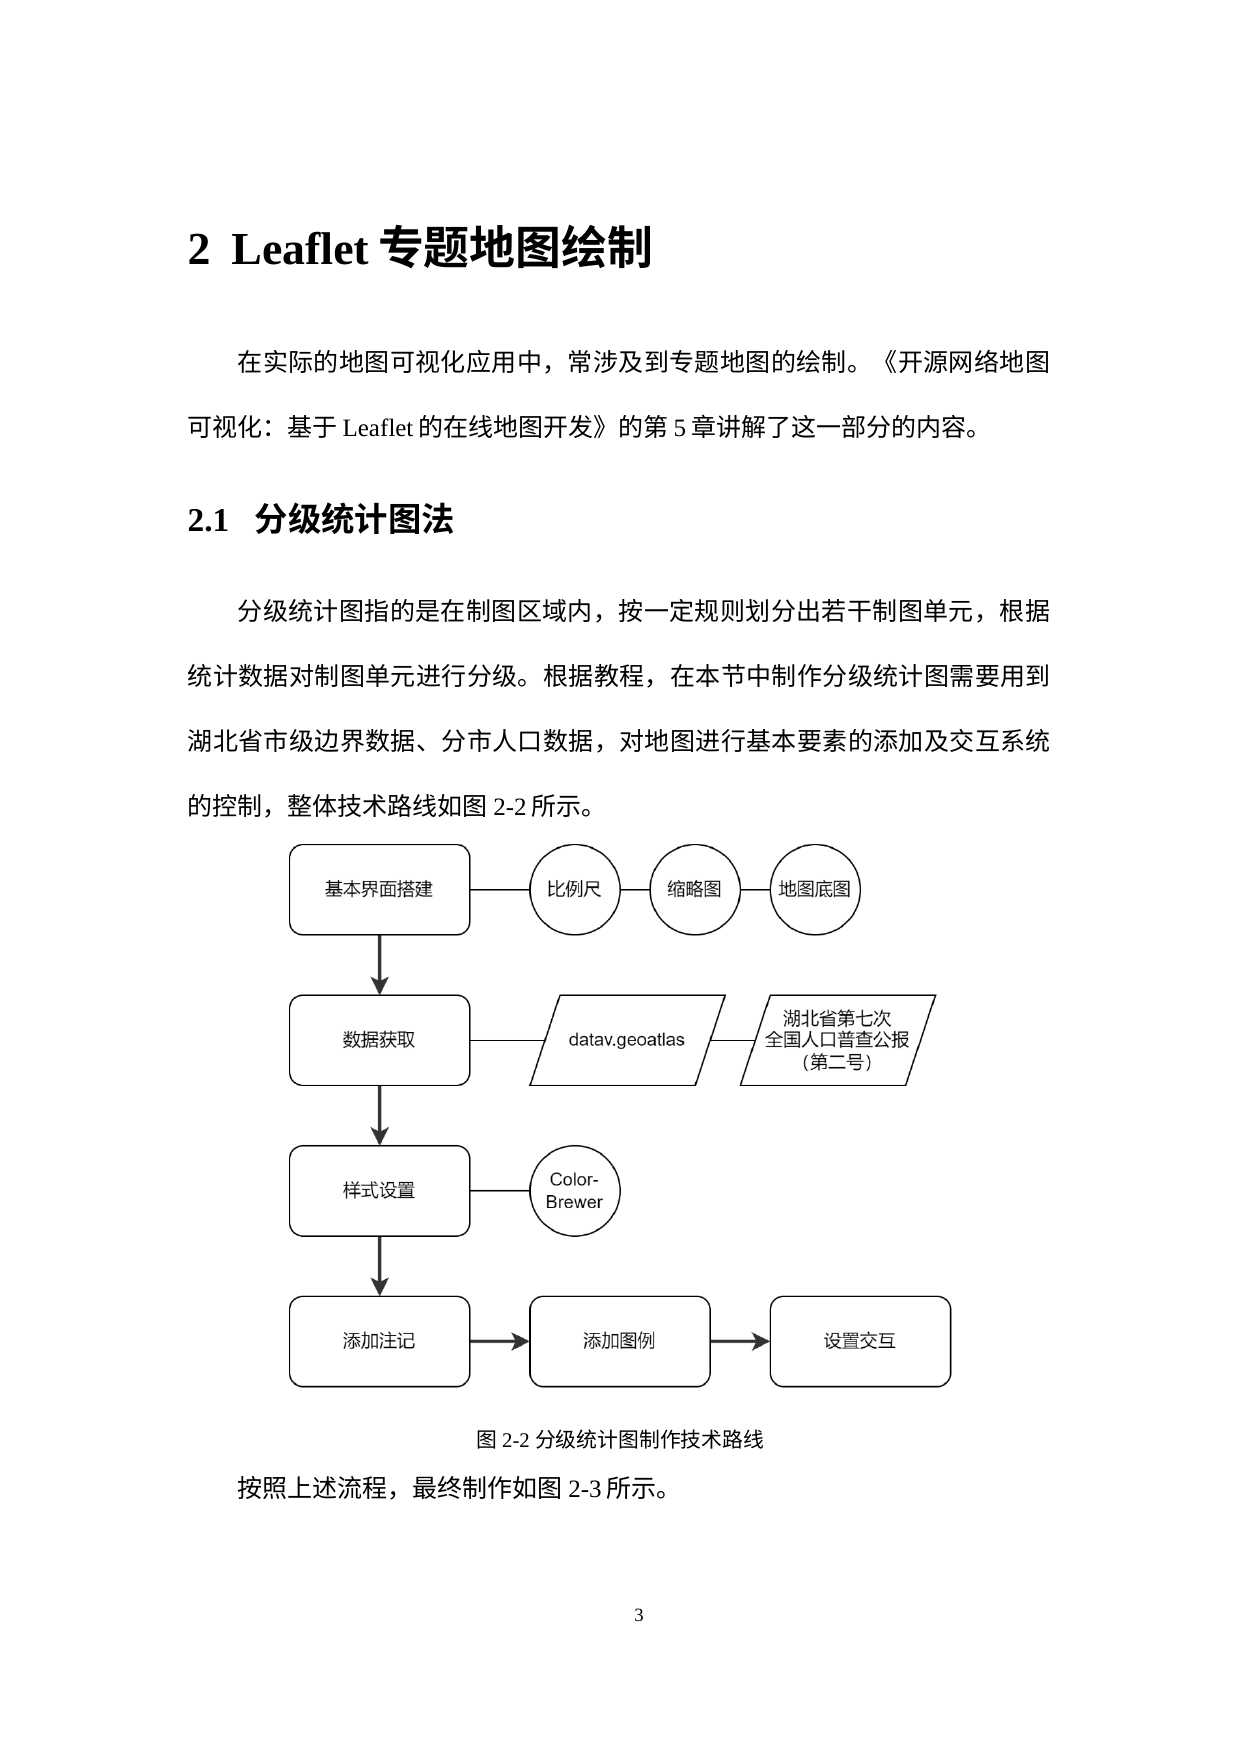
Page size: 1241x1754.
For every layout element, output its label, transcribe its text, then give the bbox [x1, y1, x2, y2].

subtitle 分级统计图法 [187, 485, 1053, 550]
text 在实际的地图可视化应用中，常涉及到专题地图的绘制。《开源网络地图可视化：基于Leaflet的在线地图开发》的第5章讲解了这一部分的内容。 [187, 328, 1053, 458]
subtitle Leaflet专题地图绘制 [187, 196, 1053, 293]
picture [281, 836, 960, 1396]
